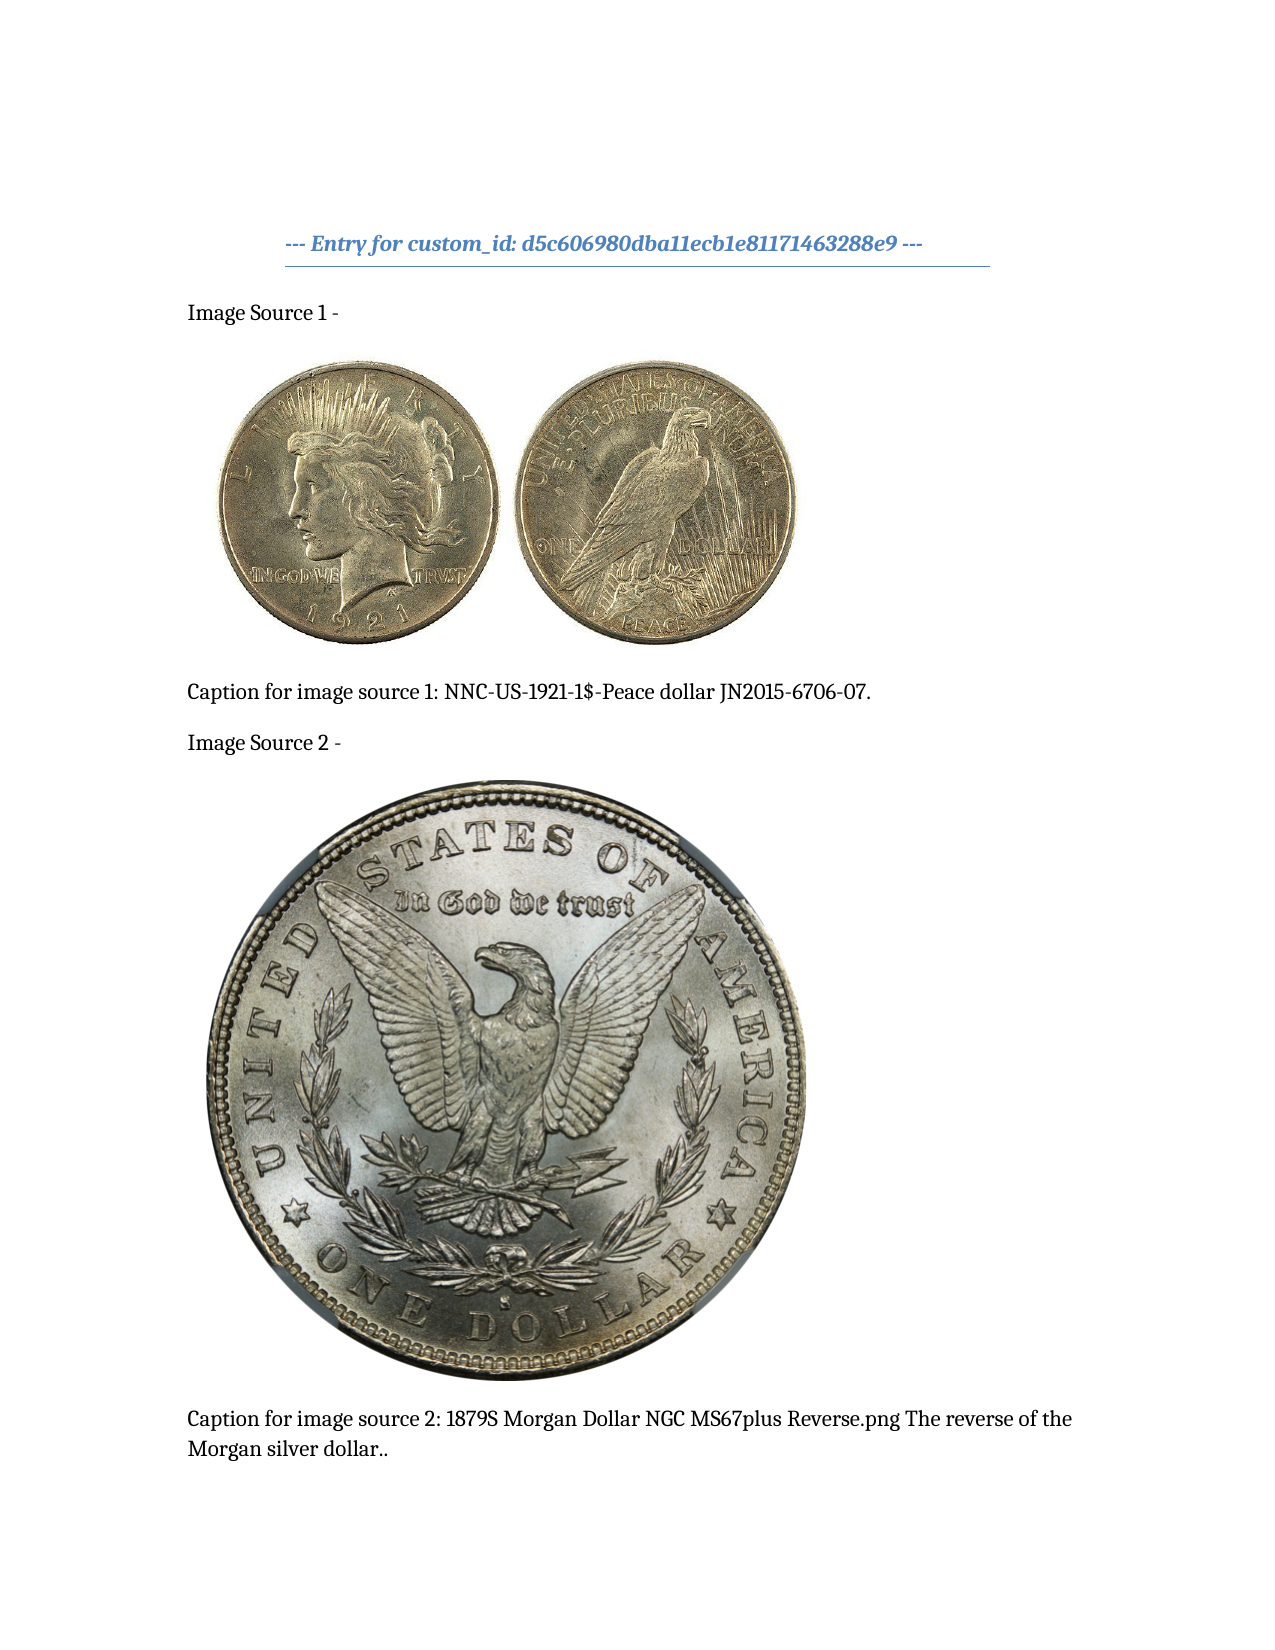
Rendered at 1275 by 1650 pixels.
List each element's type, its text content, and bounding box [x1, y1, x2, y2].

text Image Source 1 - [187, 300, 1087, 326]
text --- Entry for custom_id: d5c606980dba11ecb1e81171463288e9 --- [285, 231, 990, 266]
text Caption for image source 1: NNC-US-1921-1$-Peace dollar JN2015-6706-07. [187, 679, 1087, 705]
text Image Source 2 - [187, 730, 1087, 756]
picture [206, 780, 807, 1381]
picture [206, 351, 807, 654]
text Caption for image source 2: 1879S Morgan Dollar NGC MS67plus Reverse.png The reverse of the Morgan silver dollar.. [187, 1406, 1087, 1462]
